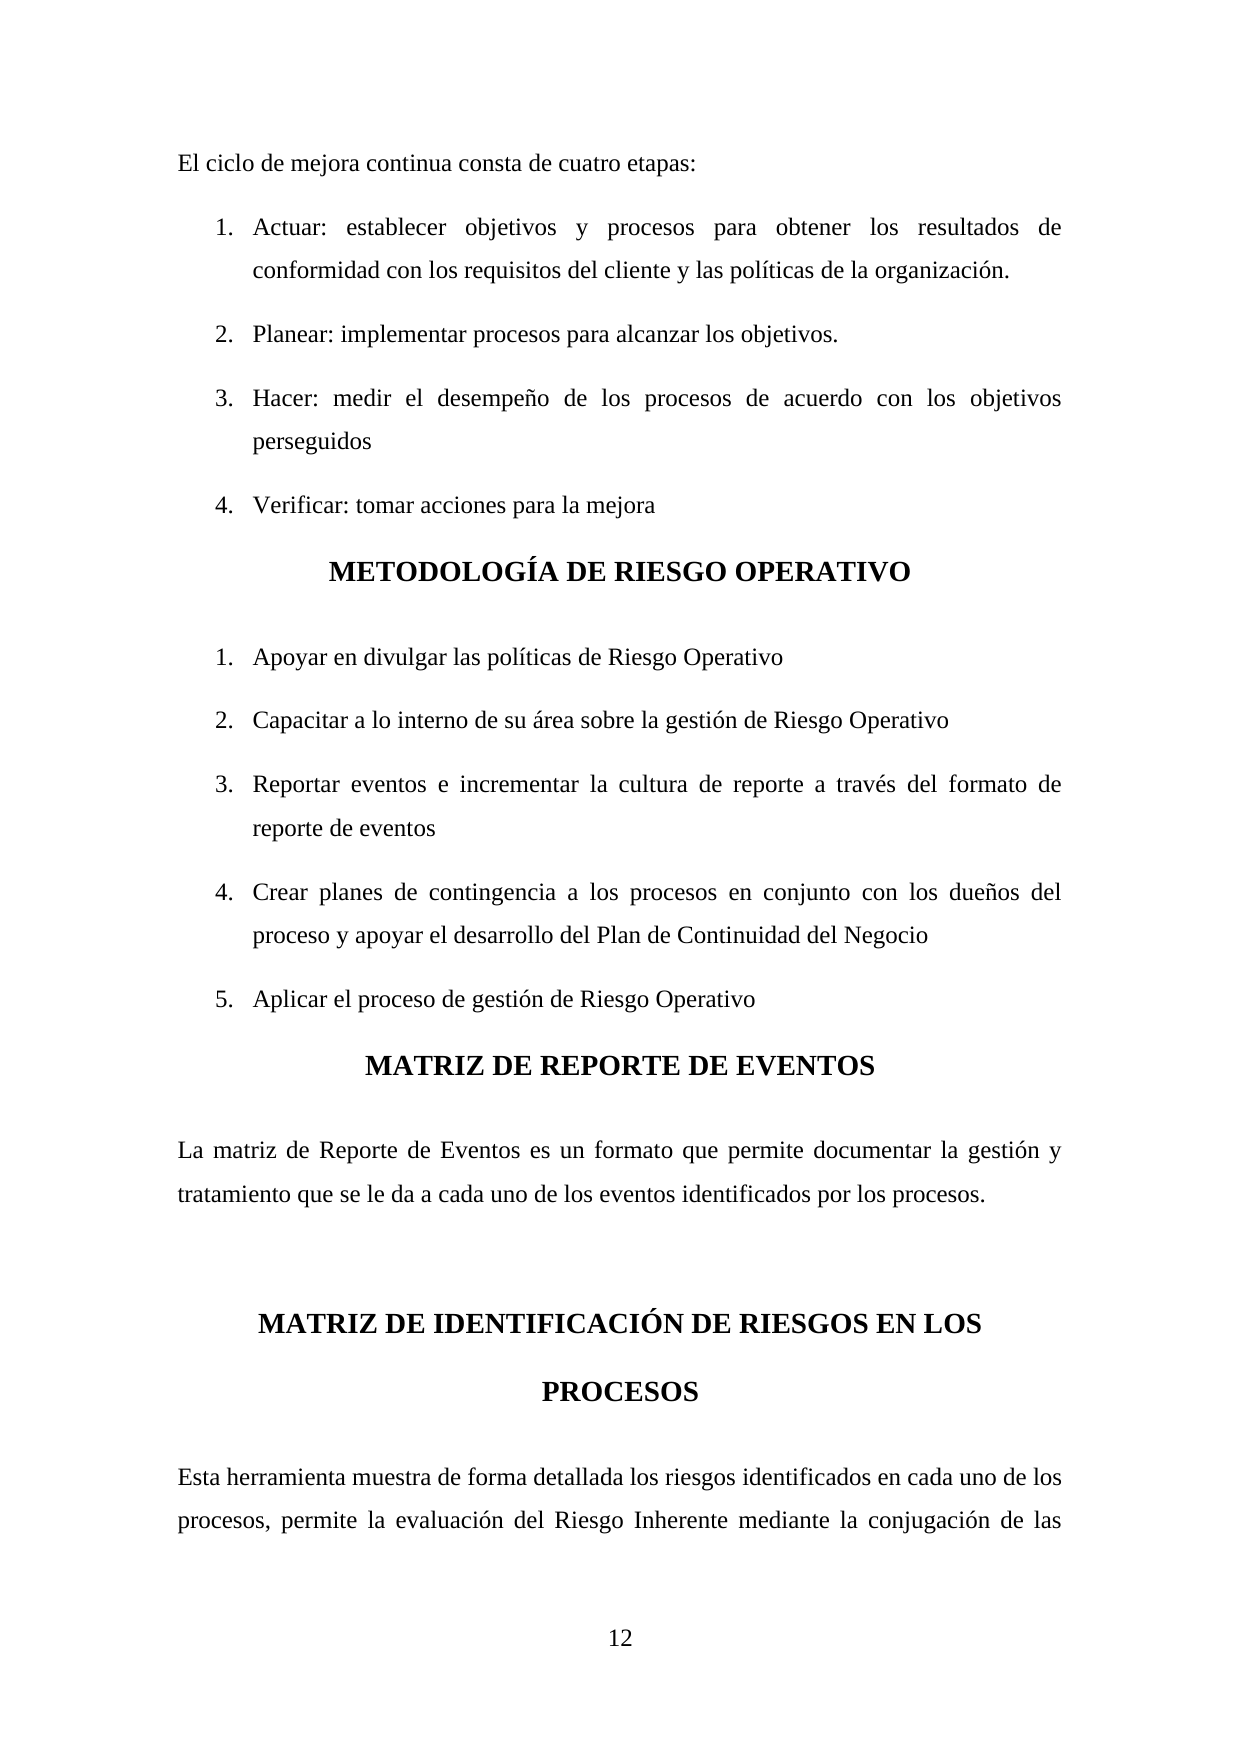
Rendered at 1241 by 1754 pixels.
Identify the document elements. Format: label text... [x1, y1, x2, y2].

text El ciclo de mejora continua consta de cuatro etapas: [177, 148, 1063, 176]
list Planear: implementar procesos para alcanzar los objetivos. [215, 319, 1063, 347]
list Apoyar en divulgar las políticas de Riesgo Operativo [215, 642, 1063, 670]
text La matriz de Reporte de Eventos es un formato que permite documentar la gestión y tratamiento que se le da a cada uno de los eventos identificados por los procesos. [177, 1136, 1063, 1207]
list Crear planes de contingencia a los procesos en conjunto con los dueños del proceso y apoyar el desarrollo del Plan de Continuidad del Negocio [215, 877, 1063, 948]
list Actuar: establecer objetivos y procesos para obtener los resultados de conformidad con los requisitos del cliente y las políticas de la organización. [215, 212, 1063, 283]
text MATRIZ DE REPORTE DE EVENTOS [177, 1048, 1063, 1081]
text METODOLOGÍA DE RIESGO OPERATIVO [177, 554, 1063, 587]
list Aplicar el proceso de gestión de Riesgo Operativo [215, 984, 1063, 1012]
list Reportar eventos e incrementar la cultura de reporte a través del formato de reporte de eventos [215, 769, 1063, 841]
list Hacer: medir el desempeño de los procesos de acuerdo con los objetivos perseguidos [215, 383, 1063, 454]
list Capacitar a lo interno de su área sobre la gestión de Riesgo Operativo [215, 706, 1063, 734]
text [177, 1462, 1063, 1533]
text MATRIZ DE IDENTIFICACIÓN DE RIESGOS EN LOS PROCESOS [177, 1307, 1063, 1407]
list Verificar: tomar acciones para la mejora [215, 490, 1063, 518]
